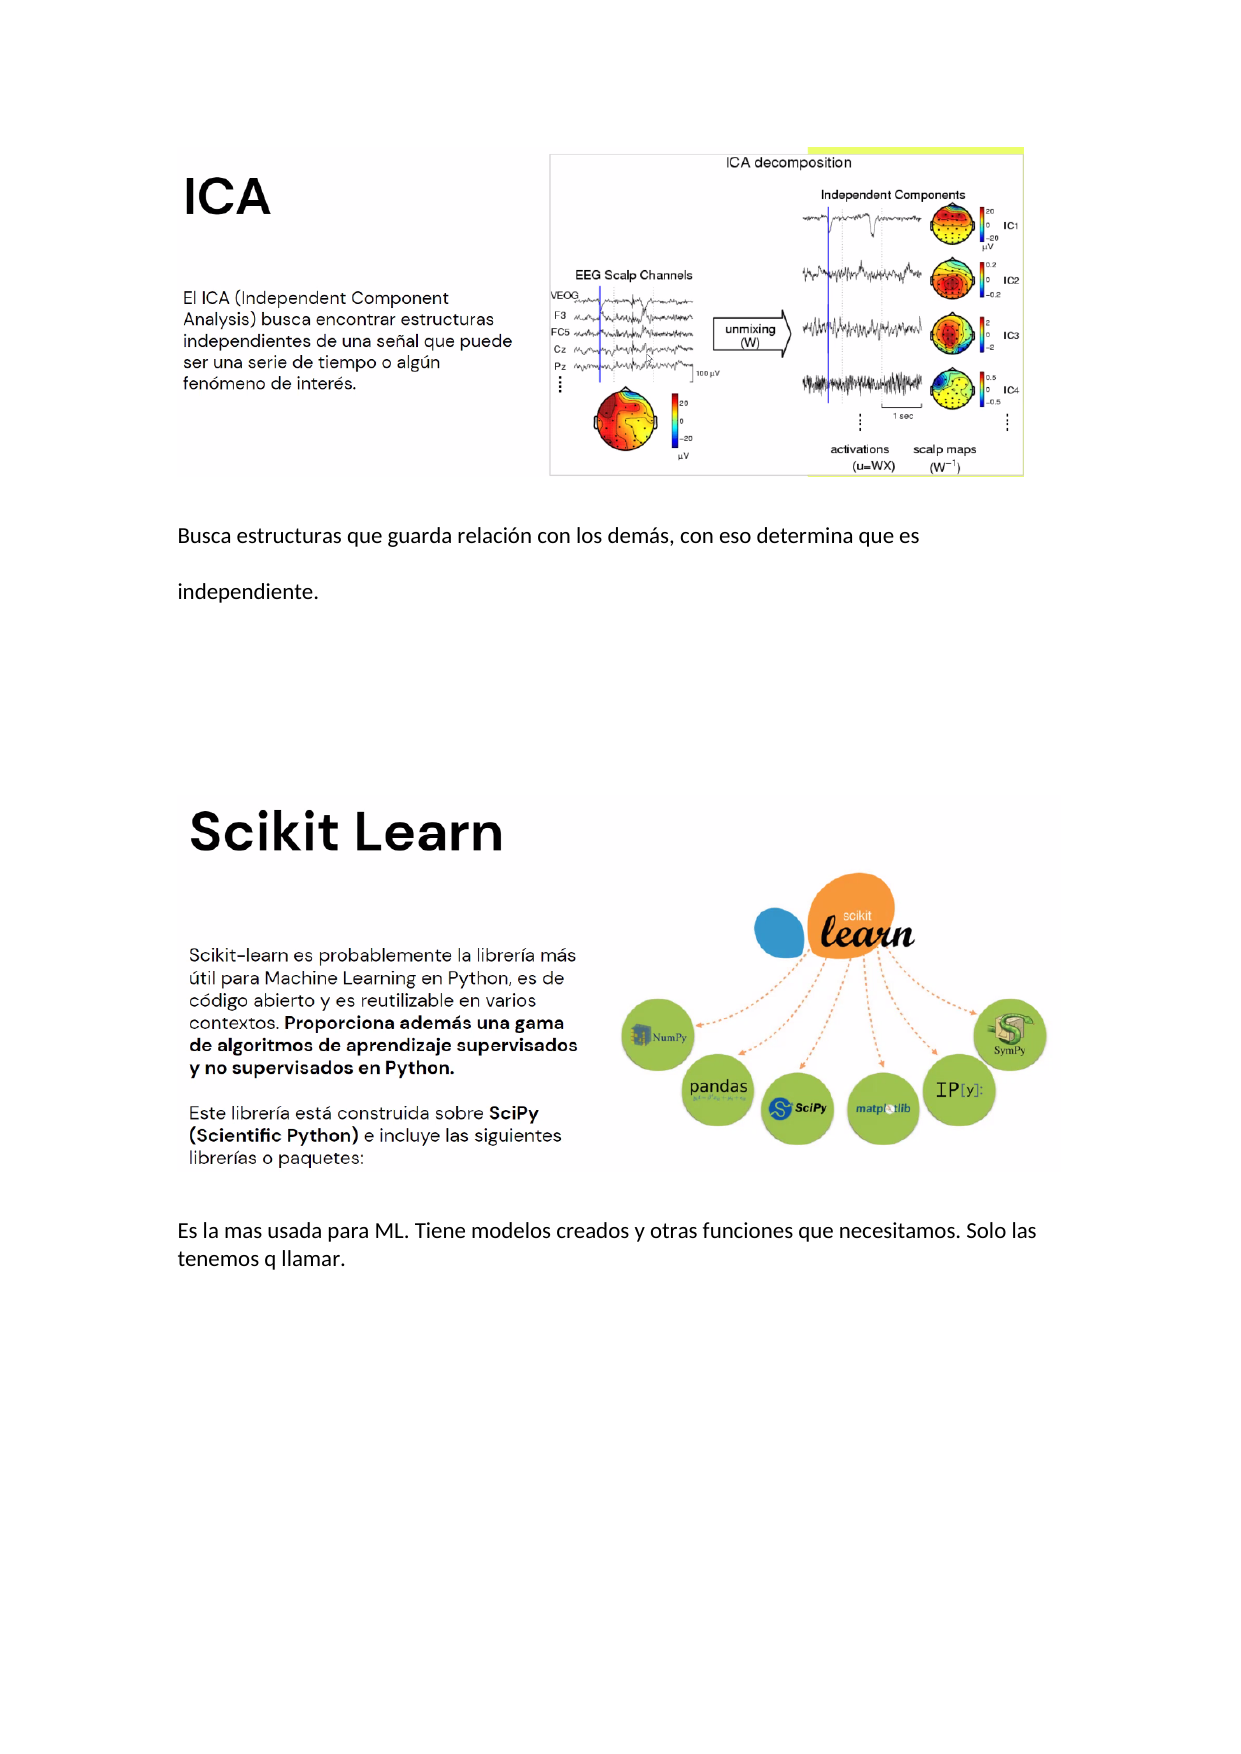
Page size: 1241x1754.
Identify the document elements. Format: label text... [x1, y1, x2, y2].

picture [177, 795, 1062, 1172]
text Es la mas usada para ML. Tiene modelos creados y otras funciones que necesitamos. Solo las tenemos q llamar. [177, 1216, 1063, 1272]
picture [177, 147, 1024, 477]
text Busca estructuras que guarda relación con los demás, con eso determina que es independiente. [177, 521, 1063, 605]
